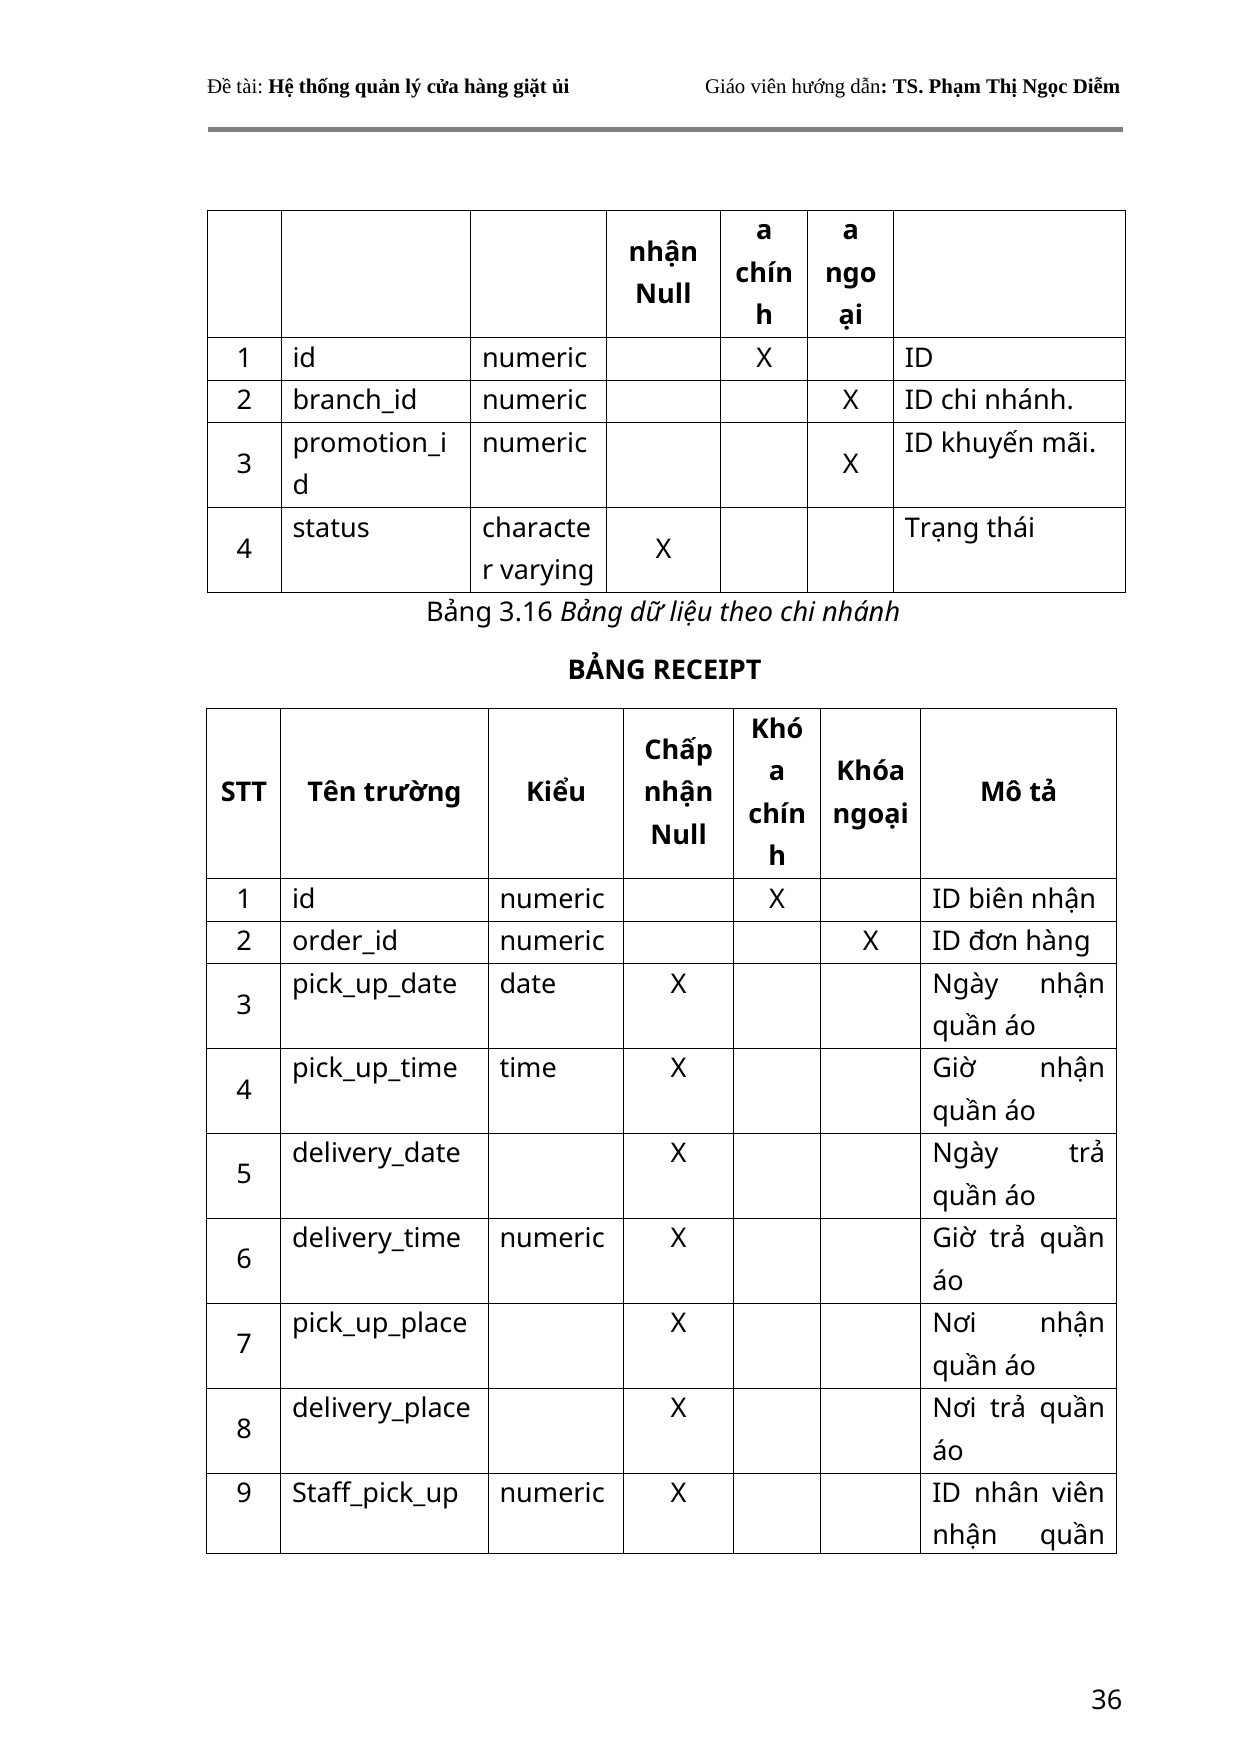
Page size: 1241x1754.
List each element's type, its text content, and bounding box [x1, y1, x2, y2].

table_cell [471, 381, 606, 422]
table_cell [624, 1474, 733, 1553]
table_cell [207, 1474, 280, 1553]
table_cell [921, 1304, 1116, 1387]
table_cell [721, 423, 807, 507]
table_cell [489, 1134, 623, 1218]
table_cell [821, 1304, 920, 1387]
table_cell [208, 423, 281, 507]
table_cell [624, 1134, 733, 1218]
table_cell [624, 1049, 733, 1133]
table_header [607, 211, 720, 337]
table_header [721, 211, 807, 337]
table_cell [489, 1304, 623, 1387]
table_cell [821, 964, 920, 1048]
table_cell [282, 381, 470, 422]
table_cell [624, 1304, 733, 1387]
table_cell [821, 1134, 920, 1218]
table_cell [624, 964, 733, 1048]
table_cell [607, 338, 720, 379]
table_cell [808, 338, 893, 379]
table_cell [821, 879, 920, 921]
table_header [894, 211, 1125, 337]
table_cell [489, 1049, 623, 1133]
table_header [207, 709, 280, 878]
table_cell [208, 508, 281, 592]
table_cell [207, 1049, 280, 1133]
table_cell [734, 1389, 820, 1472]
table_cell [921, 1049, 1116, 1133]
table_header [281, 709, 488, 878]
table_cell [734, 879, 820, 921]
table_cell [624, 1389, 733, 1472]
table_cell [921, 964, 1116, 1048]
table_cell [721, 338, 807, 379]
table_cell [281, 1134, 488, 1218]
table_cell [921, 1134, 1116, 1218]
table_cell [281, 879, 488, 921]
table_cell [489, 1474, 623, 1553]
table_cell [821, 1049, 920, 1133]
table_cell [734, 1049, 820, 1133]
table_cell [821, 1219, 920, 1303]
table_cell [471, 508, 606, 592]
table_cell [489, 964, 623, 1048]
table_cell [281, 1389, 488, 1472]
table_cell [207, 1219, 280, 1303]
table_cell [921, 879, 1116, 921]
table_cell [821, 1389, 920, 1472]
table_cell [624, 922, 733, 963]
table_cell [207, 1304, 280, 1387]
table_cell [894, 381, 1125, 422]
table_cell [471, 338, 606, 379]
table_cell [734, 1304, 820, 1387]
table_cell [894, 508, 1125, 592]
table_cell [624, 1219, 733, 1303]
table_cell [808, 508, 893, 592]
table_cell [207, 1389, 280, 1472]
table_header [624, 709, 733, 878]
table_cell [734, 1134, 820, 1218]
table_header [471, 211, 606, 337]
table_cell [207, 922, 280, 963]
table_cell [207, 964, 280, 1048]
table_cell [607, 381, 720, 422]
table_header [208, 211, 281, 337]
table_cell [734, 1474, 820, 1553]
table_cell [624, 879, 733, 921]
table_cell [921, 1389, 1116, 1472]
table_cell [281, 1219, 488, 1303]
table_cell [921, 922, 1116, 963]
table_cell [471, 423, 606, 507]
table_cell [734, 922, 820, 963]
table_header [489, 709, 623, 878]
table_cell [281, 1304, 488, 1387]
table_cell [282, 508, 470, 592]
table_cell [281, 1049, 488, 1133]
table_cell [281, 922, 488, 963]
table_cell [921, 1219, 1116, 1303]
table_cell [282, 338, 470, 379]
table_cell [208, 338, 281, 379]
table_cell [894, 338, 1125, 379]
table_cell [734, 964, 820, 1048]
table_header [921, 709, 1116, 878]
table_cell [721, 381, 807, 422]
text 3 [207, 593, 1122, 630]
table_cell [489, 1219, 623, 1303]
table_cell [721, 508, 807, 592]
table_cell [808, 381, 893, 422]
table_cell [208, 381, 281, 422]
table_header [734, 709, 820, 878]
table_cell [207, 1134, 280, 1218]
table_header [808, 211, 893, 337]
table_header [282, 211, 470, 337]
table_cell [894, 423, 1125, 507]
table_cell [281, 1474, 488, 1553]
table_cell [489, 922, 623, 963]
table_header [821, 709, 920, 878]
table_cell [821, 1474, 920, 1553]
table_cell [607, 423, 720, 507]
table_cell [489, 1389, 623, 1472]
table_cell [821, 922, 920, 963]
table_cell [489, 879, 623, 921]
table_cell [734, 1219, 820, 1303]
table_cell [281, 964, 488, 1048]
table_cell [921, 1474, 1116, 1553]
table_cell [282, 423, 470, 507]
table_cell [808, 423, 893, 507]
table_cell [607, 508, 720, 592]
table_cell [207, 879, 280, 921]
